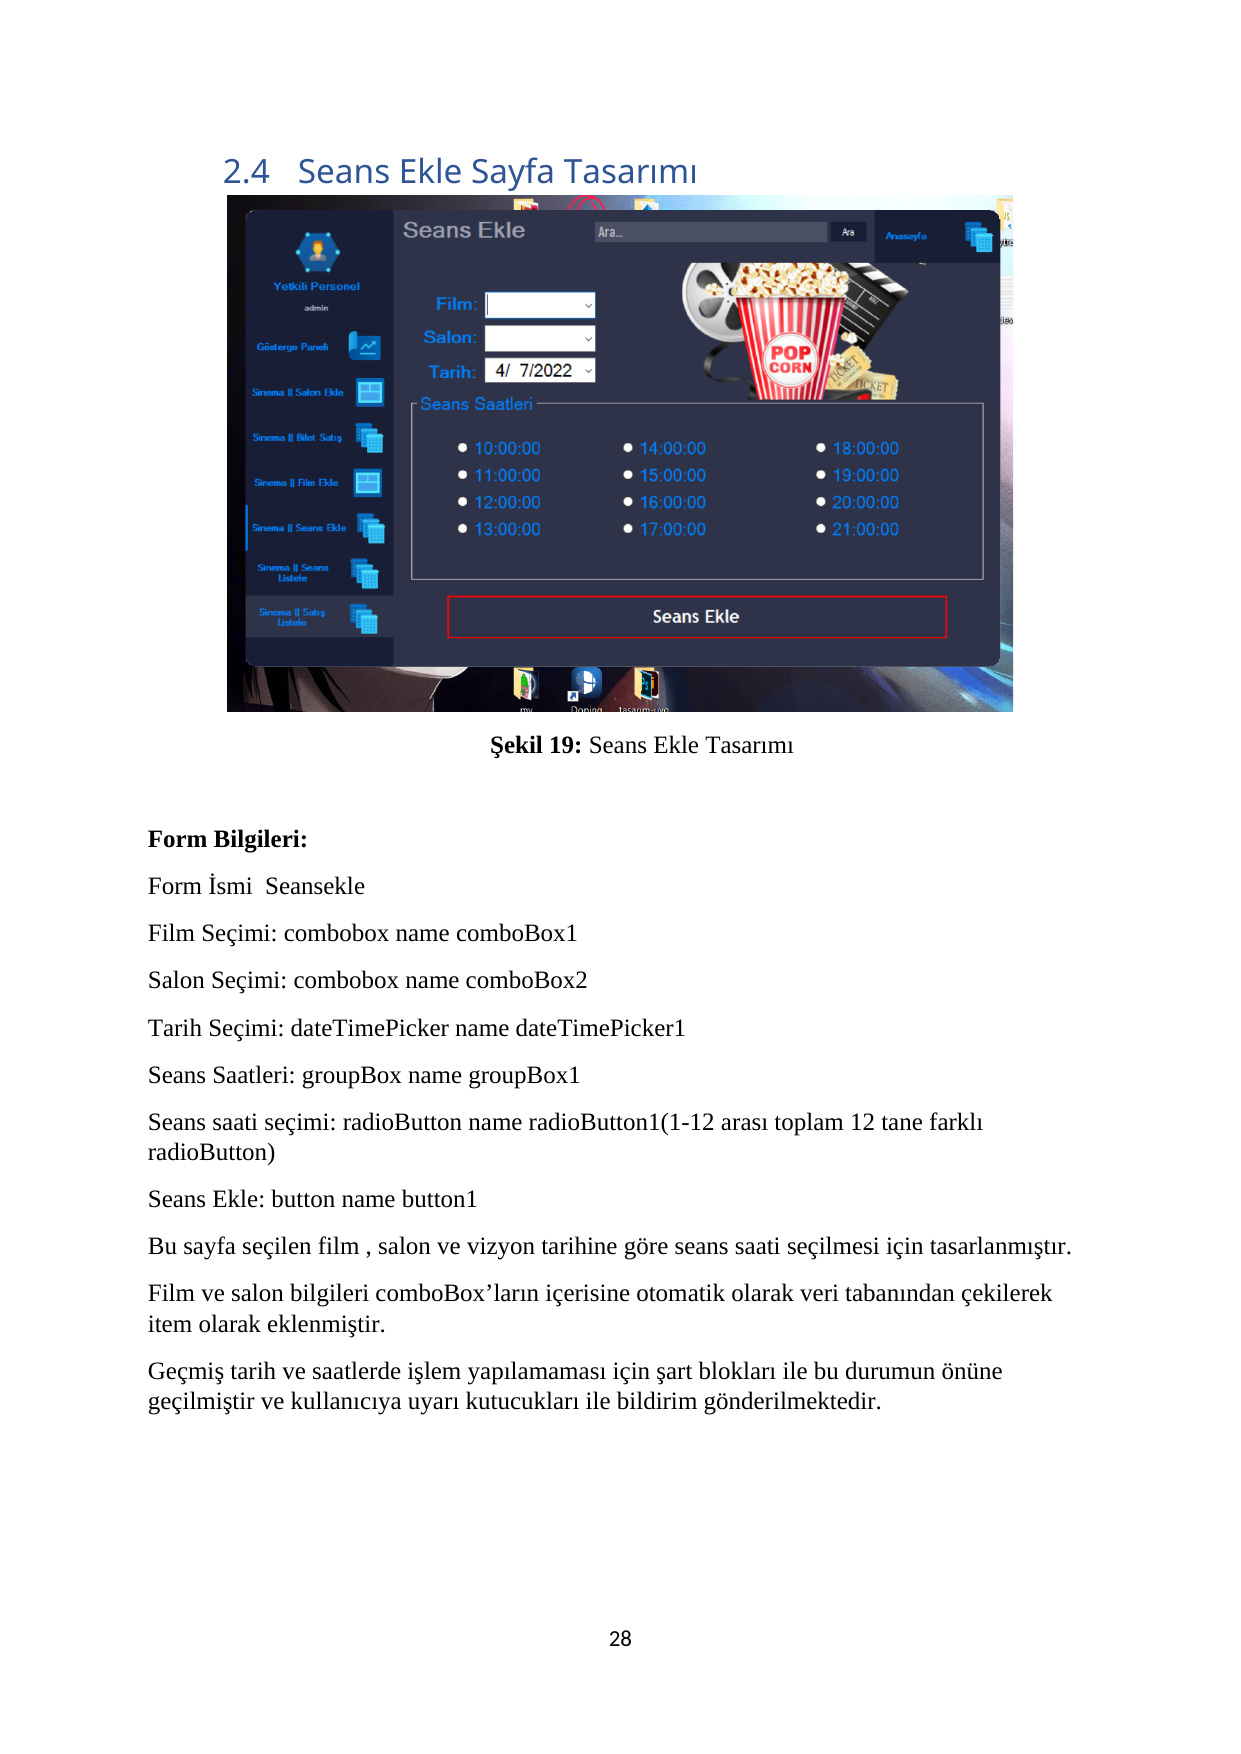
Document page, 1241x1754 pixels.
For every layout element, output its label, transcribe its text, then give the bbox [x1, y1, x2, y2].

text Geçmiş tarih ve saatlerde işlem yapılamaması için şart blokları ile bu durumun önüne geçilmiştir ve kullanıcıya uyarı kutucukları ile bildirim gönderilmektedir. [148, 1356, 1093, 1415]
picture [227, 195, 1014, 712]
text Tarih Seçimi: dateTimePicker name dateTimePicker1 [148, 1013, 1093, 1041]
text Seans saati seçimi: radioButton name radioButton1(1-12 arası toplam 12 tane farklı radioButton) [148, 1107, 1093, 1166]
text Film ve salon bilgileri comboBox’ların içerisine otomatik olarak veri tabanından çekilerek item olarak eklenmiştir. [148, 1278, 1093, 1338]
text Form İsmi Seansekle [148, 871, 1093, 900]
text Form Bilgileri: [148, 824, 1093, 853]
text Seans Ekle: button name button1 [148, 1184, 1093, 1213]
text Bu sayfa seçilen film , salon ve vizyon tarihine göre seans saati seçilmesi için tasarlanmıştır. [148, 1231, 1093, 1260]
subtitle Seans Ekle Sayfa Tasarımı [223, 148, 1093, 193]
text Film Seçimi: combobox name comboBox1 [148, 918, 1093, 947]
list Şekil 19: Seans Ekle Tasarımı [191, 730, 1093, 759]
text Salon Seçimi: combobox name comboBox2 [148, 966, 1093, 994]
text Seans Saatleri: groupBox name groupBox1 [148, 1060, 1093, 1088]
